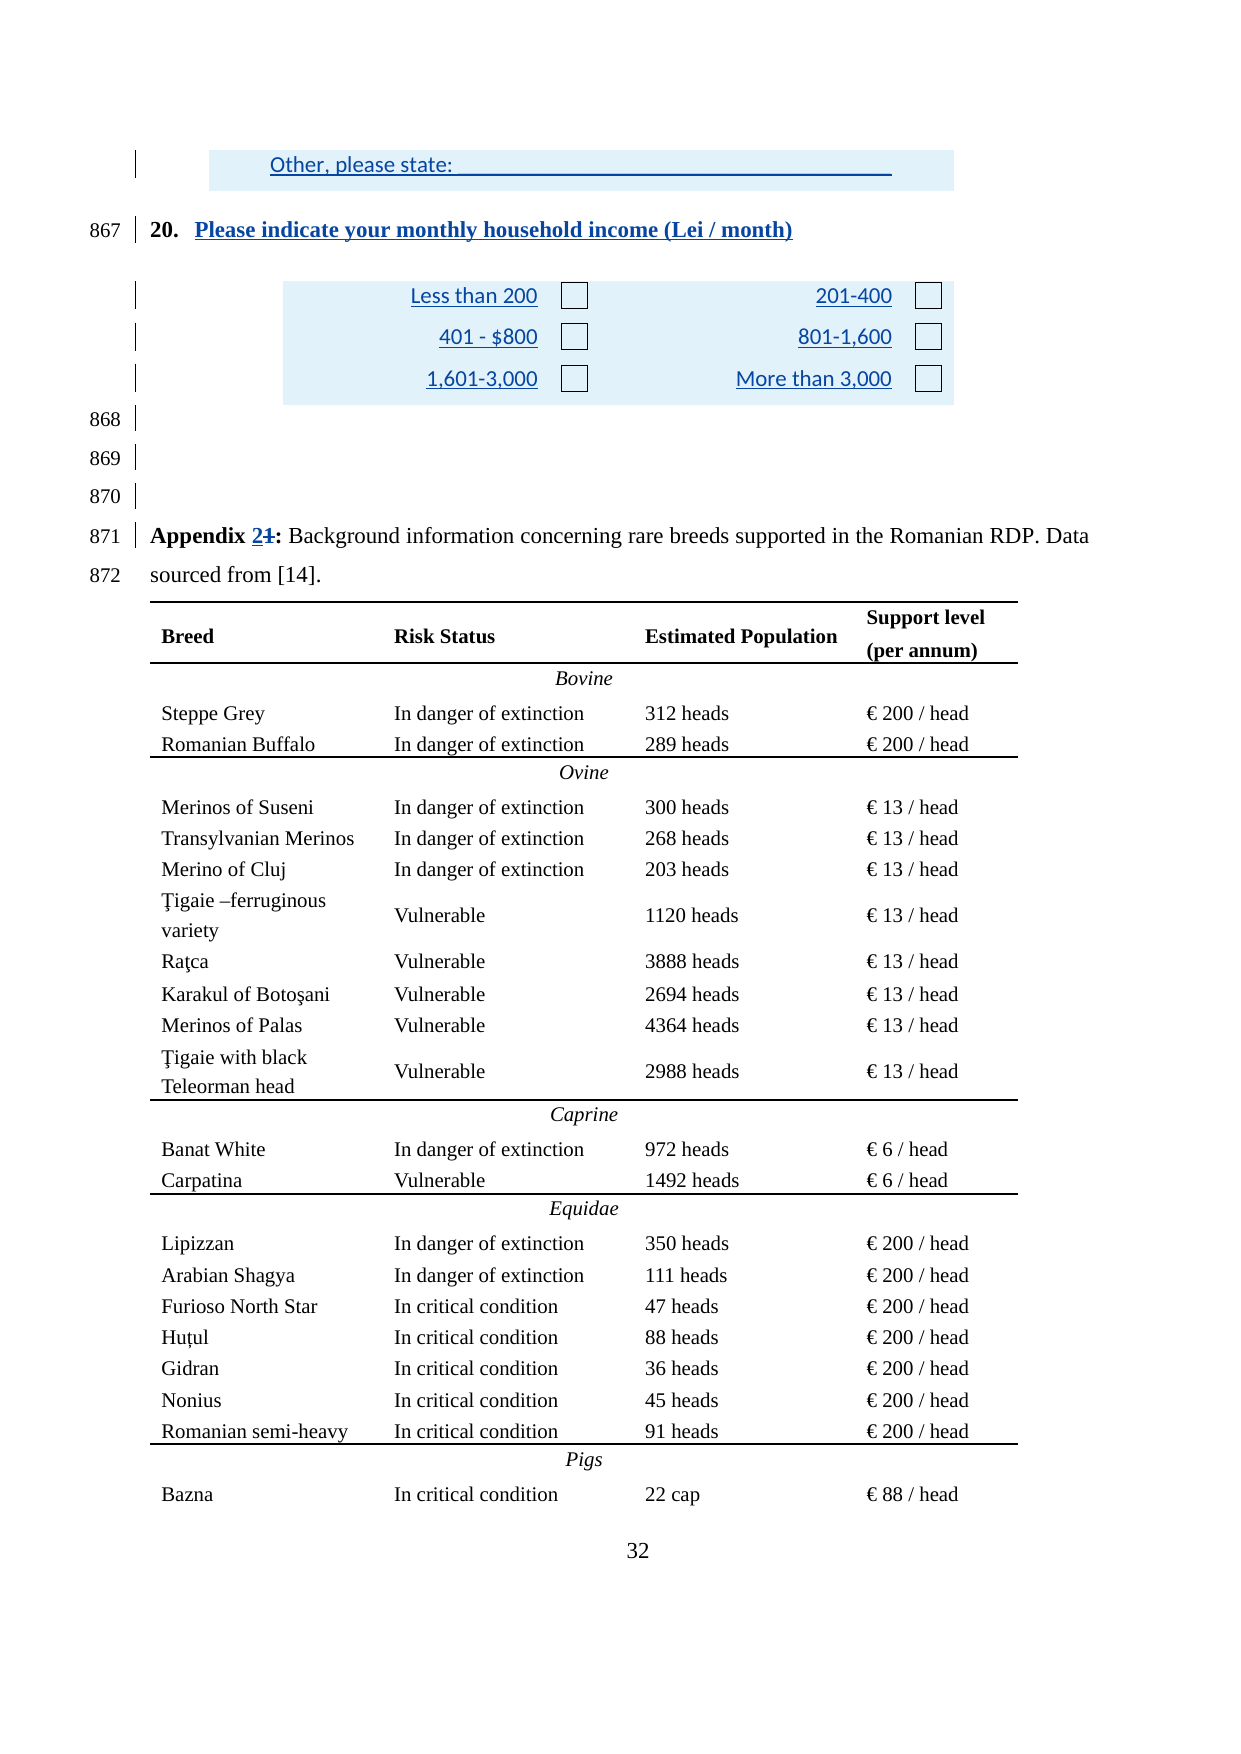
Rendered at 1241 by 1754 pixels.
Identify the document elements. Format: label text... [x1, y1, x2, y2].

table_cell Caprine [150, 1101, 1018, 1130]
table_cell € 200 / head [855, 694, 1018, 725]
table_cell In critical condition [383, 1349, 634, 1380]
table_cell € 200 / head [855, 1255, 1018, 1287]
table_cell € 200 / head [855, 1287, 1018, 1318]
table_cell Bovine [150, 664, 1018, 693]
table_cell 203 heads [634, 850, 855, 881]
table_cell Pigs [150, 1445, 1018, 1474]
table_cell Nonius [150, 1380, 383, 1412]
table_cell In danger of extinction [383, 819, 634, 850]
table_cell Ovine [150, 758, 1018, 787]
table_cell Vulnerable [383, 1038, 634, 1098]
table_cell In danger of extinction [383, 1224, 634, 1255]
table_header Support level (per annum) [855, 603, 1018, 662]
table_cell € 200 / head [855, 1412, 1018, 1443]
table_cell Equidae [150, 1195, 1018, 1224]
table_cell € 88 / head [855, 1474, 1018, 1506]
table_cell 289 heads [634, 725, 855, 756]
table_cell 3888 heads [634, 942, 855, 973]
table_cell Vulnerable [383, 942, 634, 973]
table_cell Merinos of Palas [150, 1006, 383, 1037]
table_cell Steppe Grey [150, 694, 383, 725]
table_cell In danger of extinction [383, 1255, 634, 1287]
text Appendix : Background information concerning rare breeds supported in the Romanian RDP. Data sourced from [14]. [150, 522, 1090, 588]
table_cell Banat White [150, 1130, 383, 1161]
table_cell 972 heads [634, 1130, 855, 1161]
table_cell In critical condition [383, 1380, 634, 1412]
table_cell 312 heads [634, 694, 855, 725]
table_cell € 13 / head [855, 1038, 1018, 1098]
table_cell 36 heads [634, 1349, 855, 1380]
table_cell In danger of extinction [383, 725, 634, 756]
table_cell € 200 / head [855, 725, 1018, 756]
table_cell Gidran [150, 1349, 383, 1380]
table_cell € 6 / head [855, 1130, 1018, 1161]
table_cell € 13 / head [855, 1006, 1018, 1037]
table_cell Romanian Buffalo [150, 725, 383, 756]
table_cell € 13 / head [855, 788, 1018, 819]
table_cell € 200 / head [855, 1349, 1018, 1380]
table_cell € 13 / head [855, 850, 1018, 881]
table_cell In danger of extinction [383, 694, 634, 725]
table_cell 47 heads [634, 1287, 855, 1318]
table_cell € 13 / head [855, 819, 1018, 850]
table_cell Romanian semi-heavy [150, 1412, 383, 1443]
table_cell € 13 / head [855, 942, 1018, 973]
table_cell Huțul [150, 1318, 383, 1349]
table_cell 300 heads [634, 788, 855, 819]
table_cell Raţca [150, 942, 383, 973]
table_cell 350 heads [634, 1224, 855, 1255]
table_cell 45 heads [634, 1380, 855, 1412]
table_cell € 13 / head [855, 881, 1018, 942]
table_cell 268 heads [634, 819, 855, 850]
table_cell In danger of extinction [383, 1130, 634, 1161]
table_cell Furioso North Star [150, 1287, 383, 1318]
table_cell Vulnerable [383, 1006, 634, 1037]
table_cell In critical condition [383, 1287, 634, 1318]
table_cell Vulnerable [383, 1161, 634, 1192]
table_cell Vulnerable [383, 974, 634, 1006]
table_cell Merinos of Suseni [150, 788, 383, 819]
table_cell In critical condition [383, 1318, 634, 1349]
table_cell Ţigaie –ferruginous variety [150, 881, 383, 942]
table_cell € 200 / head [855, 1318, 1018, 1349]
table_cell Ţigaie with black Teleorman head [150, 1038, 383, 1098]
table_header Risk Status [383, 603, 634, 662]
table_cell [383, 1474, 634, 1506]
table_cell 2694 heads [634, 974, 855, 1006]
table_cell 4364 heads [634, 1006, 855, 1037]
table_cell 111 heads [634, 1255, 855, 1287]
table_cell Lipizzan [150, 1224, 383, 1255]
table_cell Transylvanian Merinos [150, 819, 383, 850]
table_cell Carpatina [150, 1161, 383, 1192]
table_cell 22 cap [634, 1474, 855, 1506]
table_cell In critical condition [383, 1412, 634, 1443]
table_cell € 200 / head [855, 1224, 1018, 1255]
table_cell 91 heads [634, 1412, 855, 1443]
table_cell 2988 heads [634, 1038, 855, 1098]
table_cell 1120 heads [634, 881, 855, 942]
table_header Breed [150, 603, 383, 662]
table_cell € 6 / head [855, 1161, 1018, 1192]
table_cell Bazna [150, 1474, 383, 1506]
table_cell 1492 heads [634, 1161, 855, 1192]
table_cell Arabian Shagya [150, 1255, 383, 1287]
table_cell In danger of extinction [383, 850, 634, 881]
table_header Estimated Population [634, 603, 855, 662]
table_cell € 200 / head [855, 1380, 1018, 1412]
table_cell In danger of extinction [383, 788, 634, 819]
table_cell Karakul of Botoşani [150, 974, 383, 1006]
table_cell 88 heads [634, 1318, 855, 1349]
table_cell Vulnerable [383, 881, 634, 942]
table_cell Merino of Cluj [150, 850, 383, 881]
table_cell € 13 / head [855, 974, 1018, 1006]
